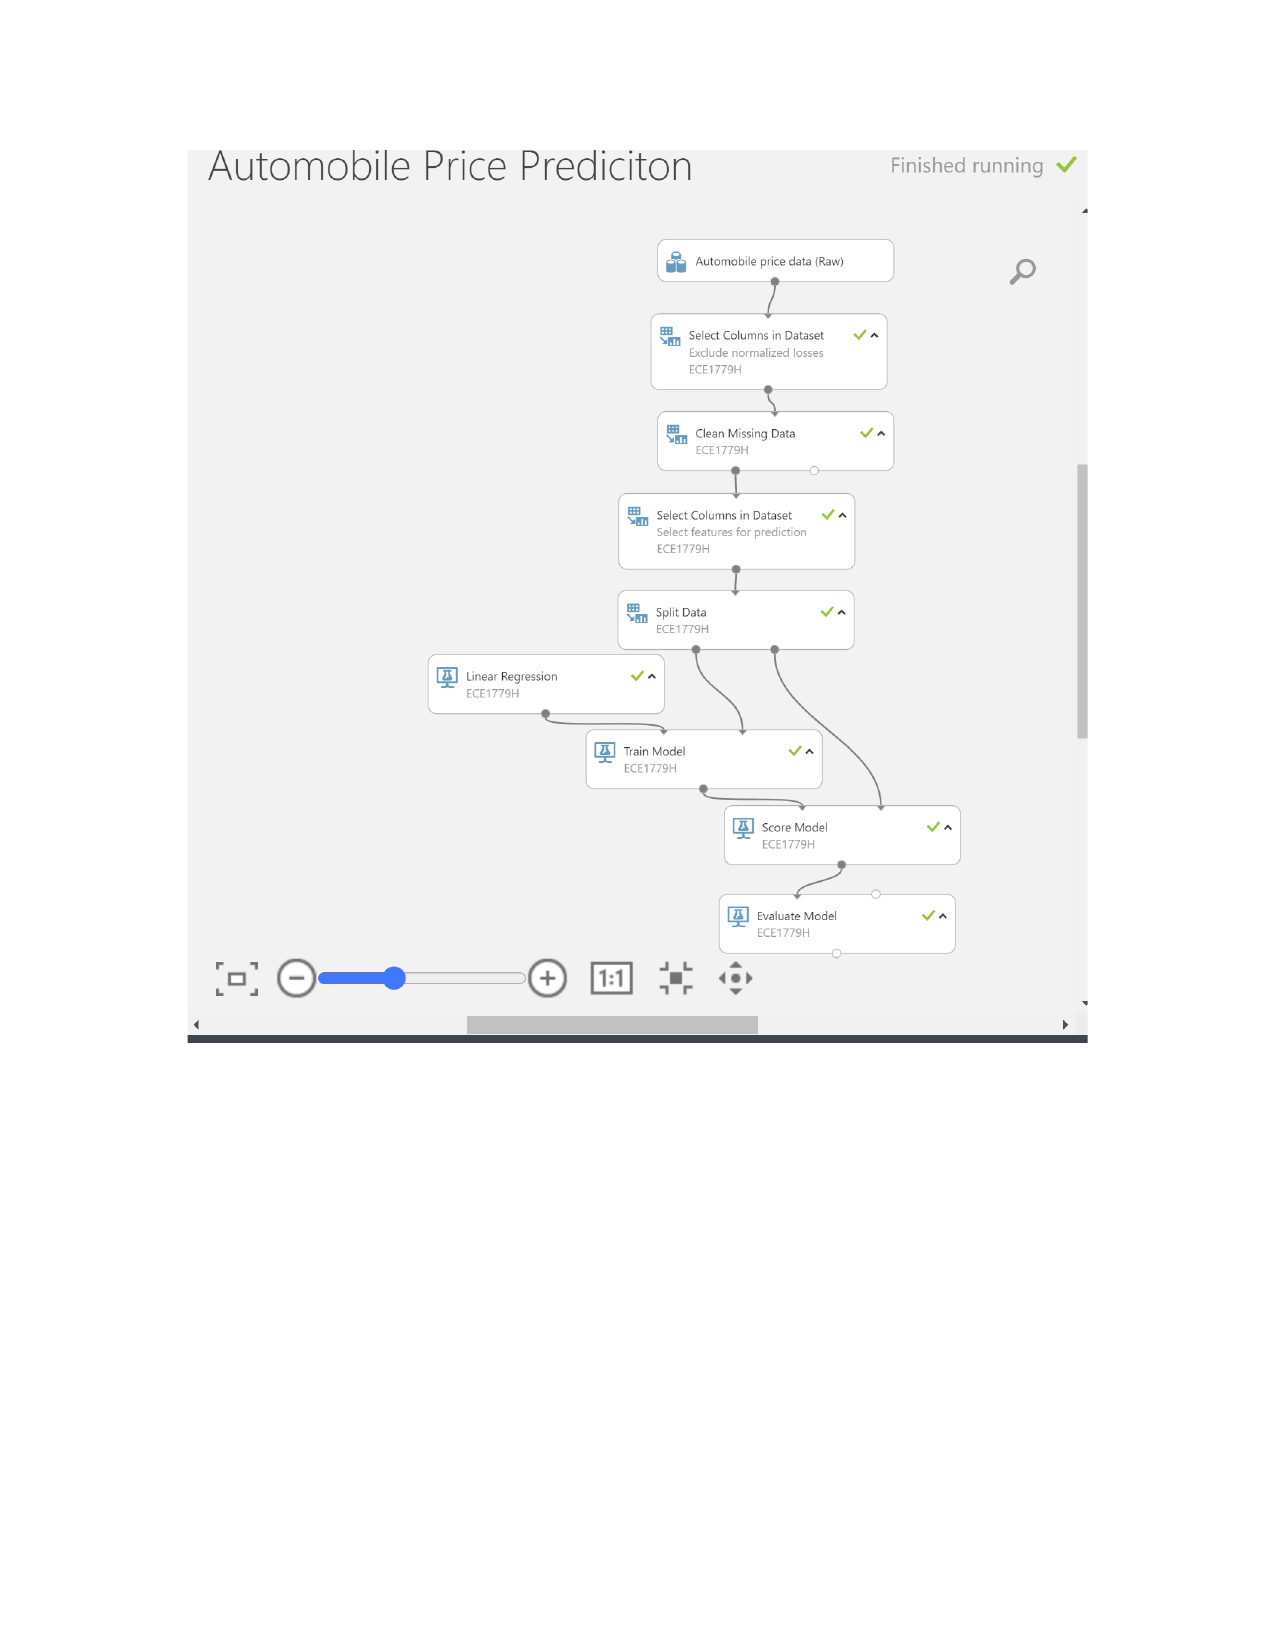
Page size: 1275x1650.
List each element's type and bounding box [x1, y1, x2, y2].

picture [187, 150, 1088, 1043]
